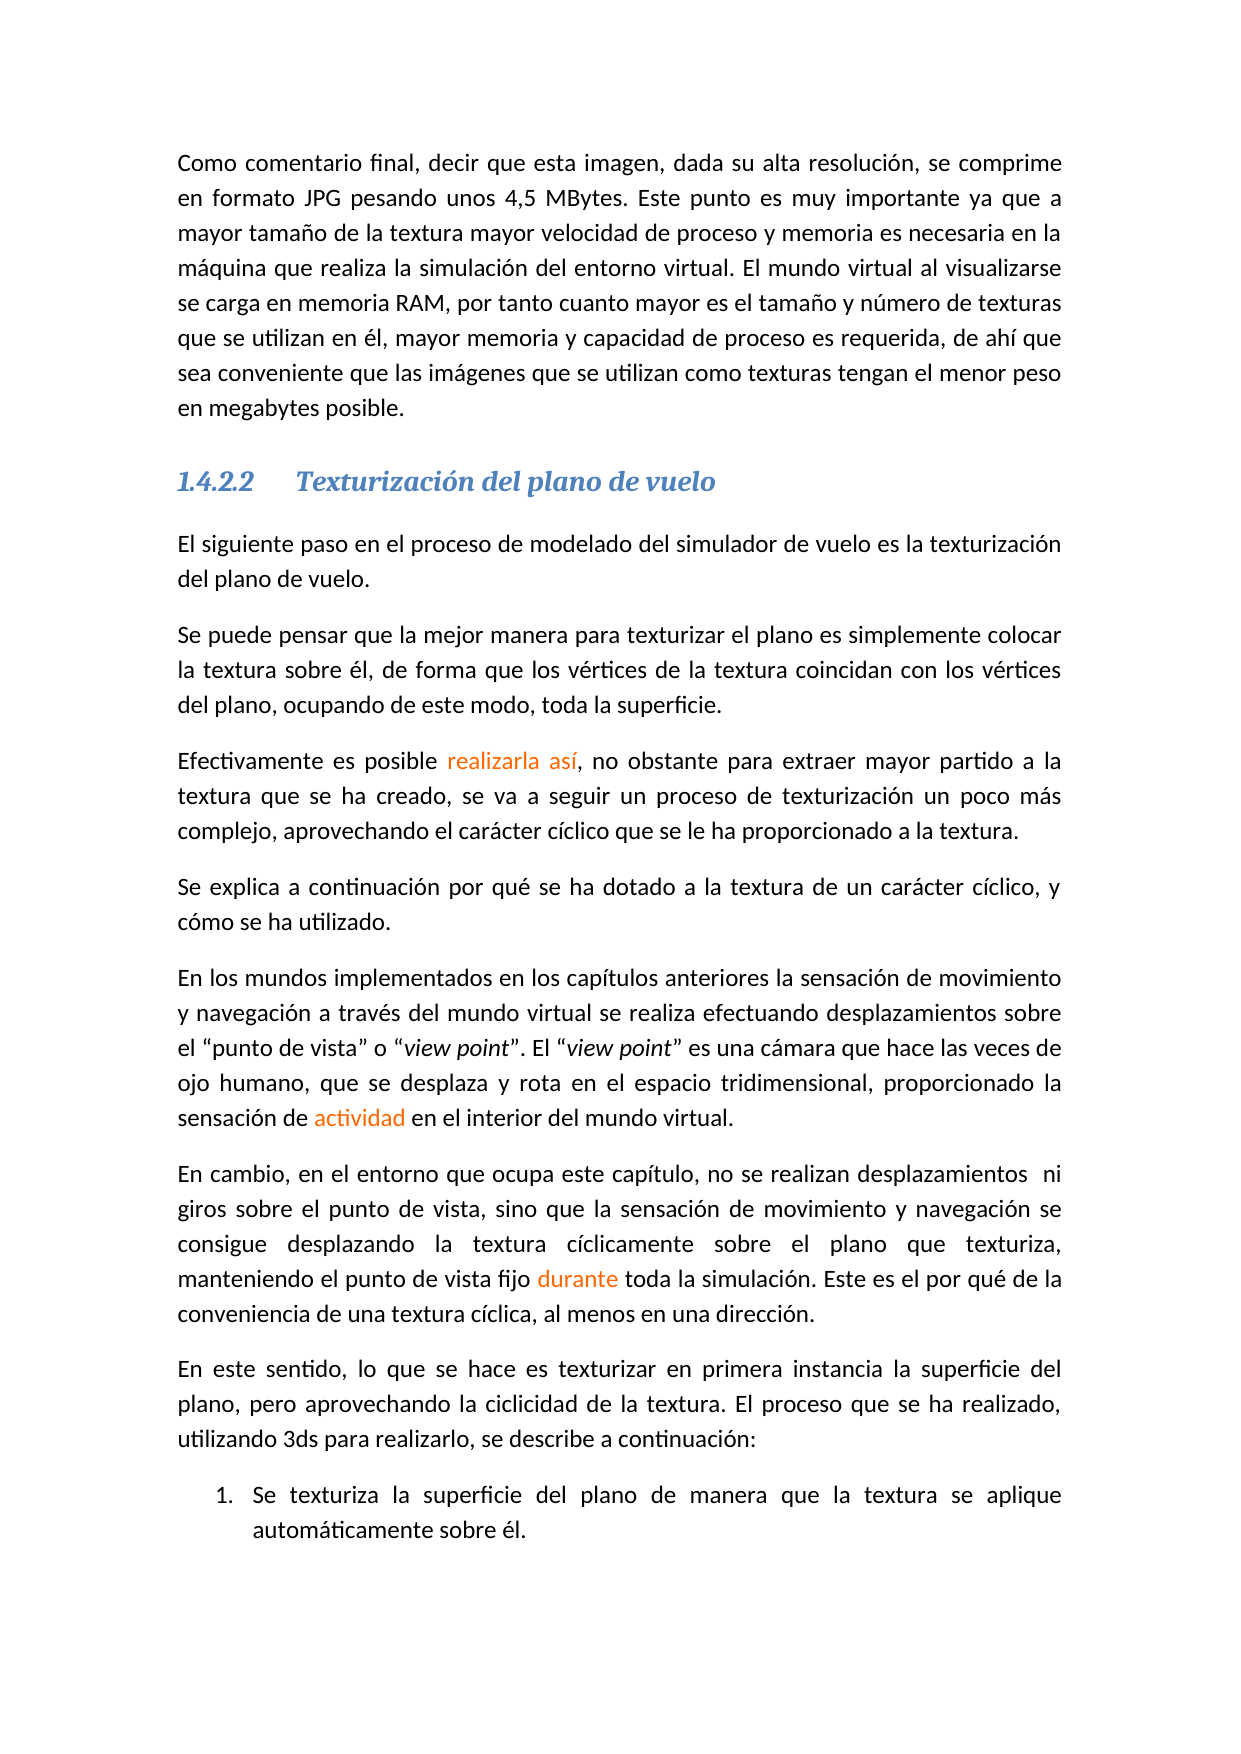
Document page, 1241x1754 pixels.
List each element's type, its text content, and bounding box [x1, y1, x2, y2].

text Efectivamente es posible realizarla así, no obstante para extraer mayor partido a la textura que se ha creado, se va a seguir un proceso de texturización un poco más complejo, aprovechando el carácter cíclico que se le ha proporcionado a la textura. [177, 745, 1063, 846]
text En este sentido, lo que se hace es texturizar en primera instancia la superficie del plano, pero aprovechando la ciclicidad de la textura. El proceso que se ha realizado, utilizando 3ds para realizarlo, se describe a continuación: [177, 1354, 1063, 1454]
text Se explica a continuación por qué se ha dotado a la textura de un carácter cíclico, y cómo se ha utilizado. [177, 871, 1063, 937]
text El siguiente paso en el proceso de modelado del simulador de vuelo es la texturización del plano de vuelo. [177, 529, 1063, 594]
text Se puede pensar que la mejor manera para texturizar el plano es simplemente colocar la textura sobre él, de forma que los vértices de la textura coincidan con los vértices del plano, ocupando de este modo, toda la superficie. [177, 619, 1063, 720]
text Como comentario final, decir que esta imagen, dada su alta resolución, se comprime en formato JPG pesando unos 4,5 MBytes. Este punto es muy importante ya que a mayor tamaño de la textura mayor velocidad de proceso y memoria es necesaria en la máquina que realiza la simulación del entorno virtual. El mundo virtual al visualizarse se carga en memoria RAM, por tanto cuanto mayor es el tamaño y número de texturas que se utilizan en él, mayor memoria y capacidad de proceso es requerida, de ahí que sea conveniente que las imágenes que se utilizan como texturas tengan el menor peso en megabytes posible. [177, 148, 1063, 423]
subtitle Texturización del plano de vuelo [177, 465, 1063, 499]
text En los mundos implementados en los capítulos anteriores la sensación de movimiento y navegación a través del mundo virtual se realiza efectuando desplazamientos sobre el “punto de vista” o “view point”. El “view point” es una cámara que hace las veces de ojo humano, que se desplaza y rota en el espacio tridimensional, proporcionado la sensación de actividad en el interior del mundo virtual. [177, 962, 1063, 1132]
text En cambio, en el entorno que ocupa este capítulo, no se realizan desplazamientos ni giros sobre el punto de vista, sino que la sensación de movimiento y navegación se consigue desplazando la textura cíclicamente sobre el plano que texturiza, manteniendo el punto de vista fijo durante toda la simulación. Este es el por qué de la conveniencia de una textura cíclica, al menos en una dirección. [177, 1158, 1063, 1328]
list Se texturiza la superficie del plano de manera que la textura se aplique automáticamente sobre él. [215, 1479, 1063, 1545]
